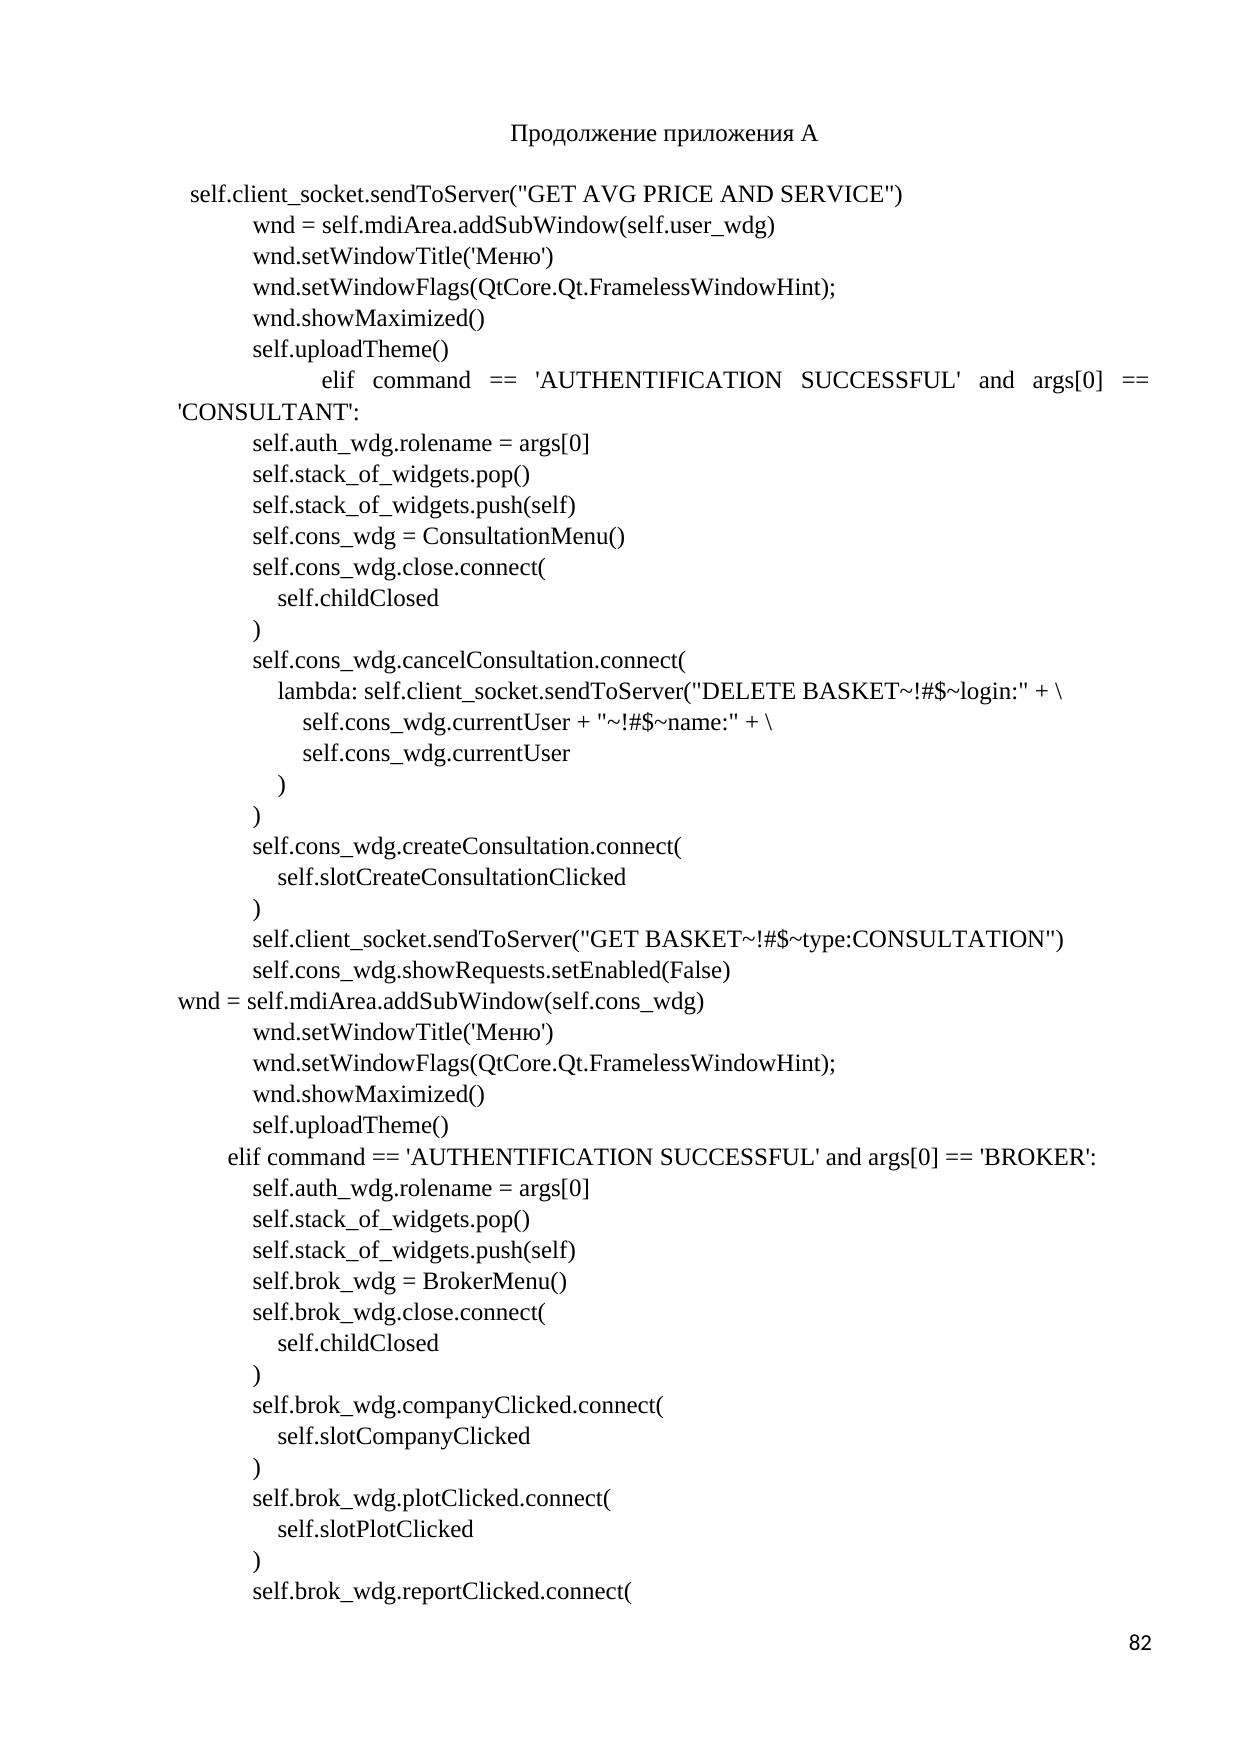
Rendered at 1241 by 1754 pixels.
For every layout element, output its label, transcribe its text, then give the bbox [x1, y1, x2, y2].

text self.slotCompanyClicked [177, 1421, 1152, 1450]
text ) [177, 614, 1152, 643]
text ) [177, 1359, 1152, 1388]
text self.cons_wdg.cancelConsultation.connect( [177, 645, 1152, 674]
text self.stack_of_widgets.pop() [177, 459, 1152, 487]
text self.brok_wdg.plotClicked.connect( [177, 1483, 1152, 1512]
text ) [177, 769, 1152, 798]
text wnd.setWindowFlags(QtCore.Qt.FramelessWindowHint); [177, 272, 1152, 301]
text ) [177, 893, 1152, 922]
text self.uploadTheme() [177, 334, 1152, 363]
text self.stack_of_widgets.push(self) [177, 1235, 1152, 1263]
text self.brok_wdg.close.connect( [177, 1297, 1152, 1326]
text self.slotCreateConsultationClicked [177, 862, 1152, 891]
text self.brok_wdg.companyClicked.connect( [177, 1390, 1152, 1419]
text self.cons_wdg.showRequests.setEnabled(False) [177, 955, 1152, 984]
text ) [177, 1452, 1152, 1481]
text wnd.setWindowTitle('Меню') [177, 241, 1152, 270]
text self.stack_of_widgets.pop() [177, 1204, 1152, 1232]
text self.client_socket.sendToServer("GET AVG PRICE AND SERVICE") [177, 179, 1152, 208]
text self.auth_wdg.rolename = args[0] [177, 428, 1152, 456]
text ) [177, 800, 1152, 829]
text self.cons_wdg.currentUser + "~!#$~name:" + \ [177, 707, 1152, 736]
text self.cons_wdg.createConsultation.connect( [177, 831, 1152, 860]
text self.brok_wdg = BrokerMenu() [177, 1266, 1152, 1294]
text self.cons_wdg = ConsultationMenu() [177, 521, 1152, 549]
text wnd.showMaximized() [177, 303, 1152, 332]
text wnd = self.mdiArea.addSubWindow(self.cons_wdg) [177, 986, 1152, 1015]
text self.auth_wdg.rolename = args[0] [177, 1173, 1152, 1201]
text Продолжение приложения А [177, 118, 1152, 147]
text self.brok_wdg.reportClicked.connect( [177, 1576, 1152, 1605]
text wnd = self.mdiArea.addSubWindow(self.user_wdg) [177, 210, 1152, 239]
text lambda: self.client_socket.sendToServer("DELETE BASKET~!#$~login:" + \ [177, 676, 1152, 705]
text ) [177, 1545, 1152, 1574]
text wnd.setWindowTitle('Меню') [177, 1017, 1152, 1046]
text self.stack_of_widgets.push(self) [177, 490, 1152, 518]
text self.slotPlotClicked [177, 1514, 1152, 1543]
text self.childClosed [177, 1328, 1152, 1357]
text self.cons_wdg.close.connect( [177, 552, 1152, 581]
text self.uploadTheme() [177, 1111, 1152, 1139]
text elif command == 'AUTHENTIFICATION SUCCESSFUL' and args[0] == 'BROKER': [177, 1142, 1152, 1170]
text wnd.setWindowFlags(QtCore.Qt.FramelessWindowHint); [177, 1048, 1152, 1077]
text elif command == 'AUTHENTIFICATION SUCCESSFUL' and args[0] == 'CONSULTANT': [177, 366, 1152, 425]
text self.client_socket.sendToServer("GET BASKET~!#$~type:CONSULTATION") [177, 924, 1152, 953]
text self.cons_wdg.currentUser [177, 738, 1152, 767]
text wnd.showMaximized() [177, 1079, 1152, 1108]
text self.childClosed [177, 583, 1152, 612]
